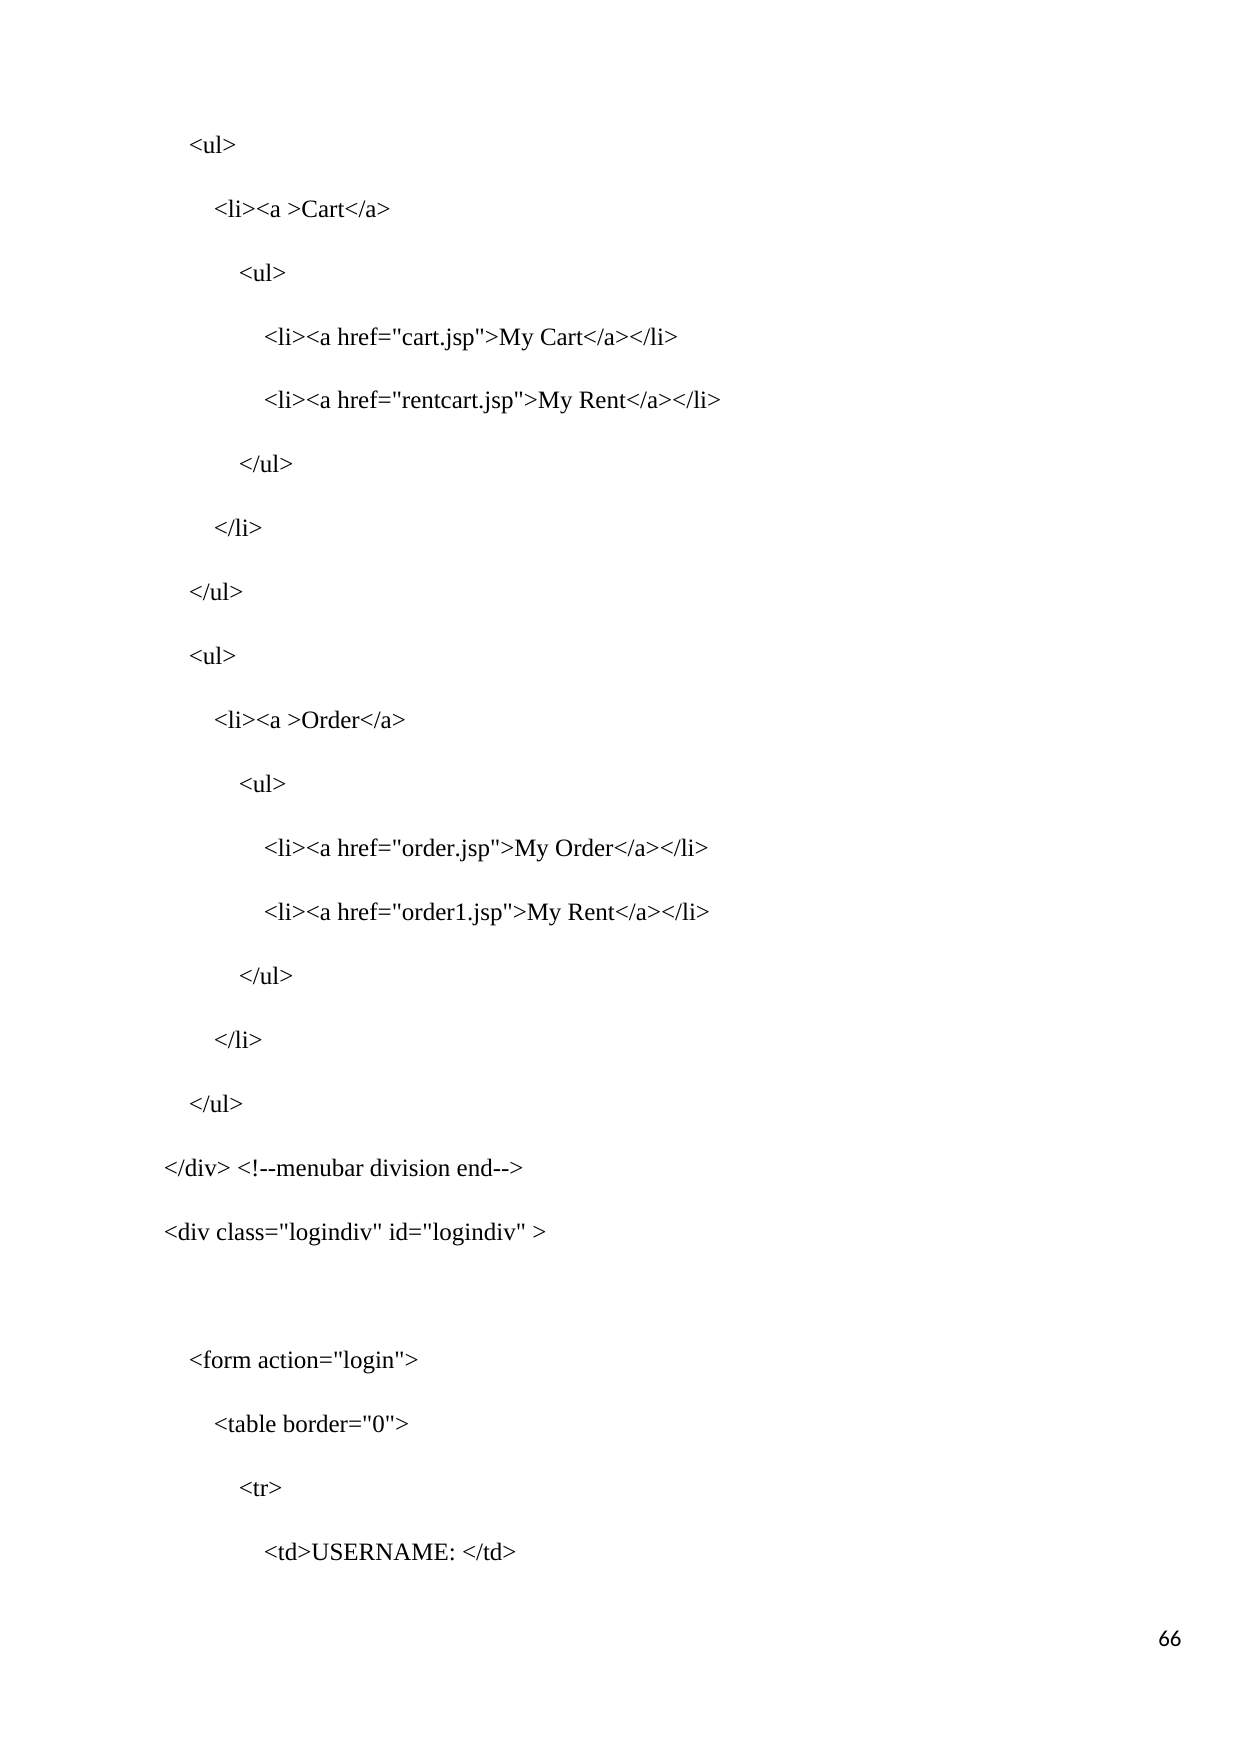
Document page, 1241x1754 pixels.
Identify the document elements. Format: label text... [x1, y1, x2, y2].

text </div> <!--menubar division end--> [89, 1153, 1181, 1182]
text <li><a href="cart.jsp">My Cart</a></li> [89, 322, 1181, 350]
text </ul> [89, 577, 1181, 606]
text </ul> [89, 1089, 1181, 1118]
text </ul> [89, 449, 1181, 478]
text </ul> [89, 961, 1181, 990]
text <li><a >Cart</a> [89, 194, 1181, 222]
text <tr> [89, 1473, 1181, 1502]
text <li><a >Order</a> [89, 705, 1181, 734]
text <div class="logindiv" id="logindiv" > [89, 1217, 1181, 1246]
text </li> [89, 1025, 1181, 1054]
text <form action="login"> [89, 1345, 1181, 1374]
text </li> [89, 513, 1181, 542]
text <ul> [89, 258, 1181, 286]
text <td>USERNAME: </td> [89, 1537, 1181, 1566]
text <ul> [89, 130, 1181, 158]
text <li><a href="order.jsp">My Order</a></li> [89, 833, 1181, 862]
text <ul> [89, 641, 1181, 670]
text <li><a href="rentcart.jsp">My Rent</a></li> [89, 386, 1181, 414]
text <ul> [89, 769, 1181, 798]
text <li><a href="order1.jsp">My Rent</a></li> [89, 897, 1181, 926]
text <table border="0"> [89, 1409, 1181, 1438]
